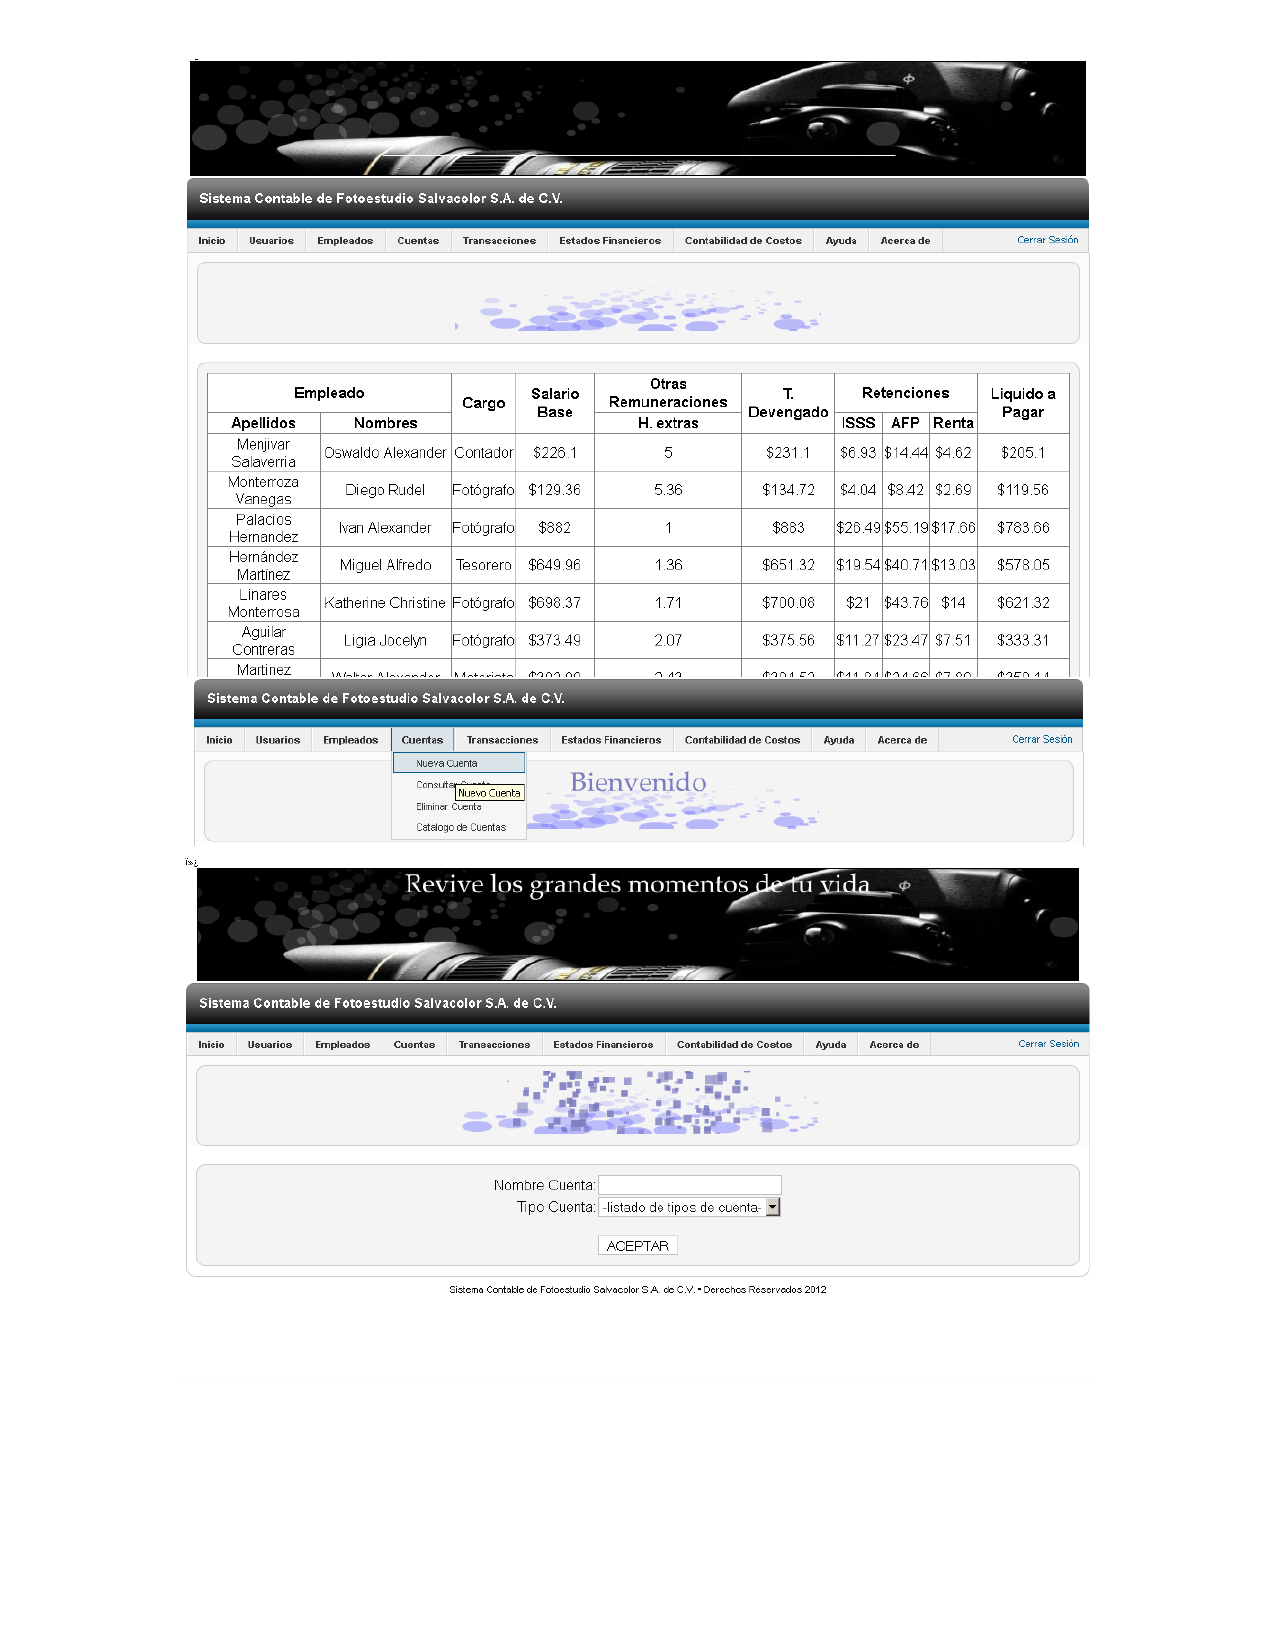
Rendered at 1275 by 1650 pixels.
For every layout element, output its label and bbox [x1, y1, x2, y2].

picture [177, 59, 1098, 1380]
